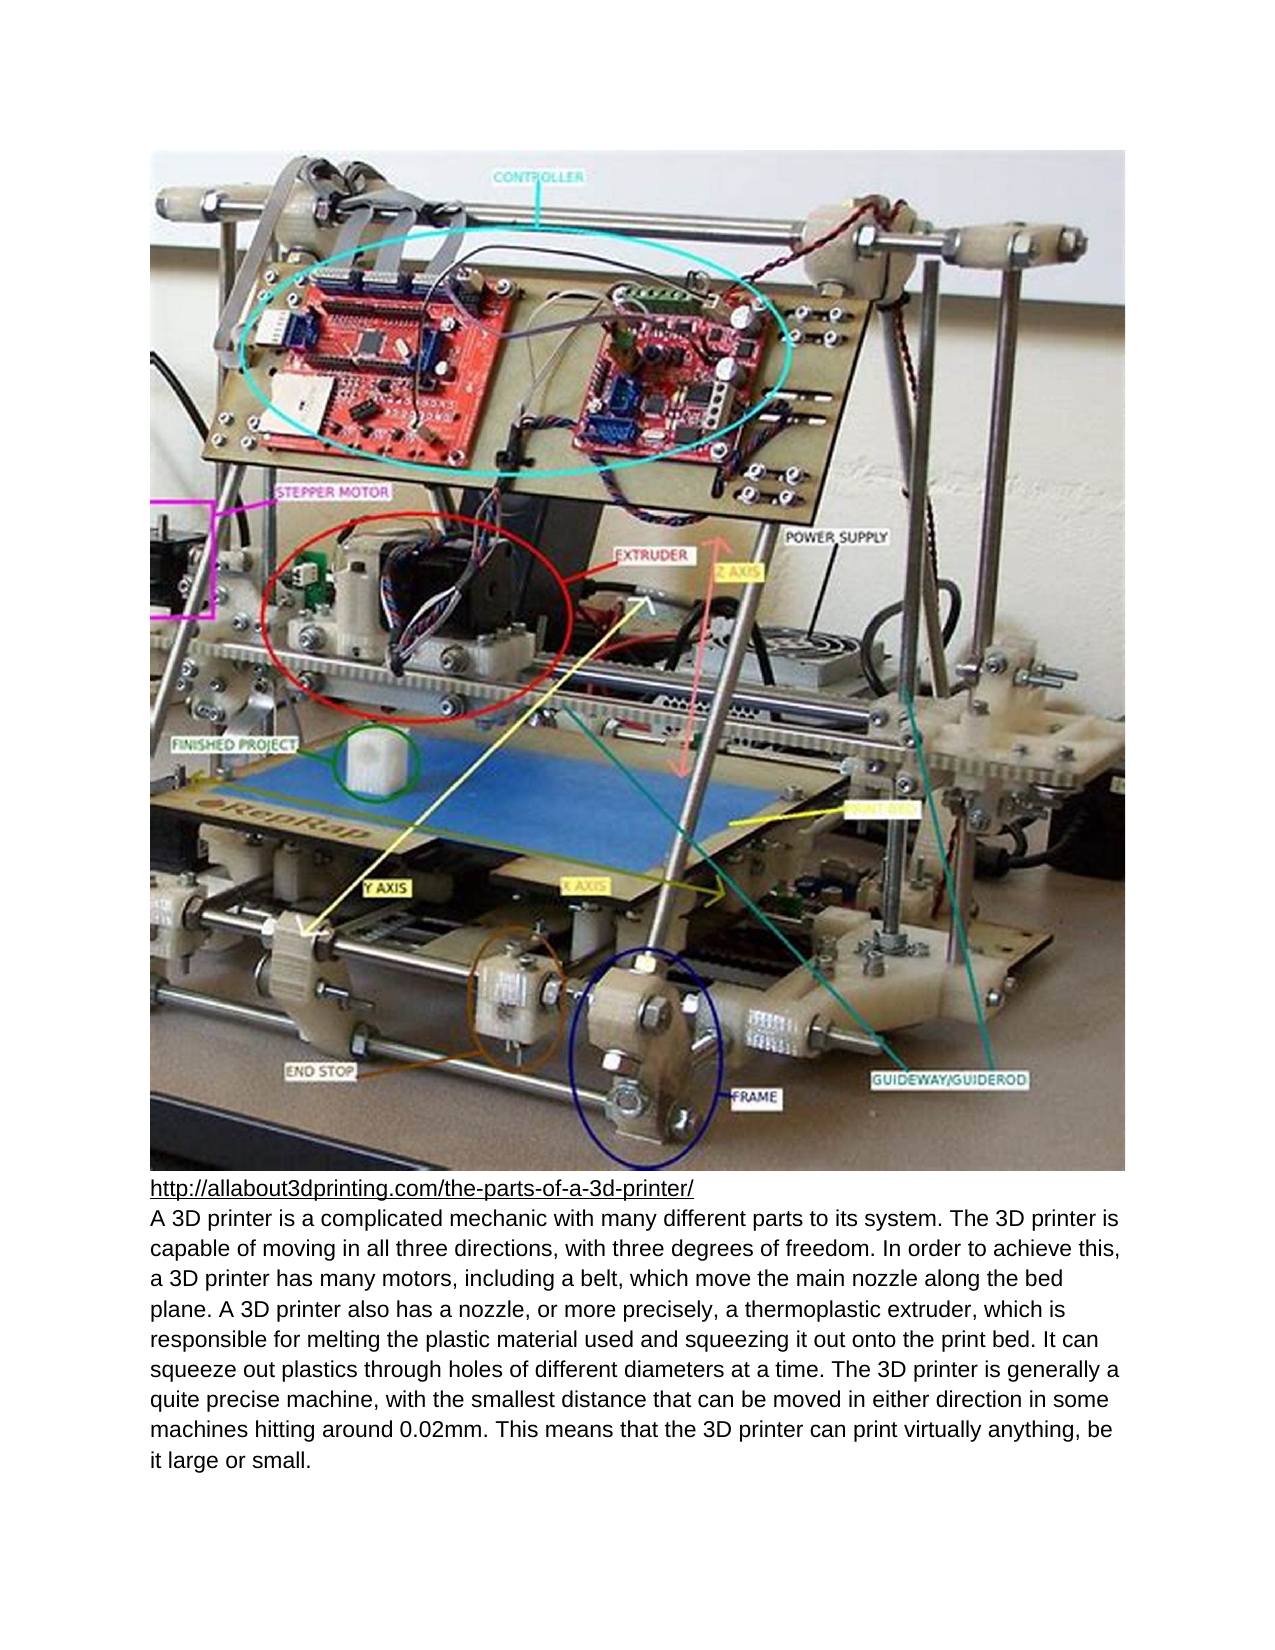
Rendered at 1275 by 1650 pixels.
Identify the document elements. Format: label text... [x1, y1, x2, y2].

picture [150, 150, 1125, 1171]
text http://allabout3dprinting.com/the-parts-of-a-3d-printer/ [150, 1175, 1125, 1201]
text A 3D printer is a complicated mechanic with many different parts to its system. The 3D printer is capable of moving in all three directions, with three degrees of freedom. In order to achieve this, a 3D printer has many motors, including a belt, which move the main nozzle along the bed plane. A 3D printer also has a nozzle, or more precisely, a thermoplastic extruder, which is responsible for melting the plastic material used and squeezing it out onto the print bed. It can squeeze out plastics through holes of different diameters at a time. The 3D printer is generally a quite precise machine, with the smallest distance that can be moved in either direction in some machines hitting around 0.02mm. This means that the 3D printer can print virtually anything, be it large or small. [150, 1205, 1125, 1473]
